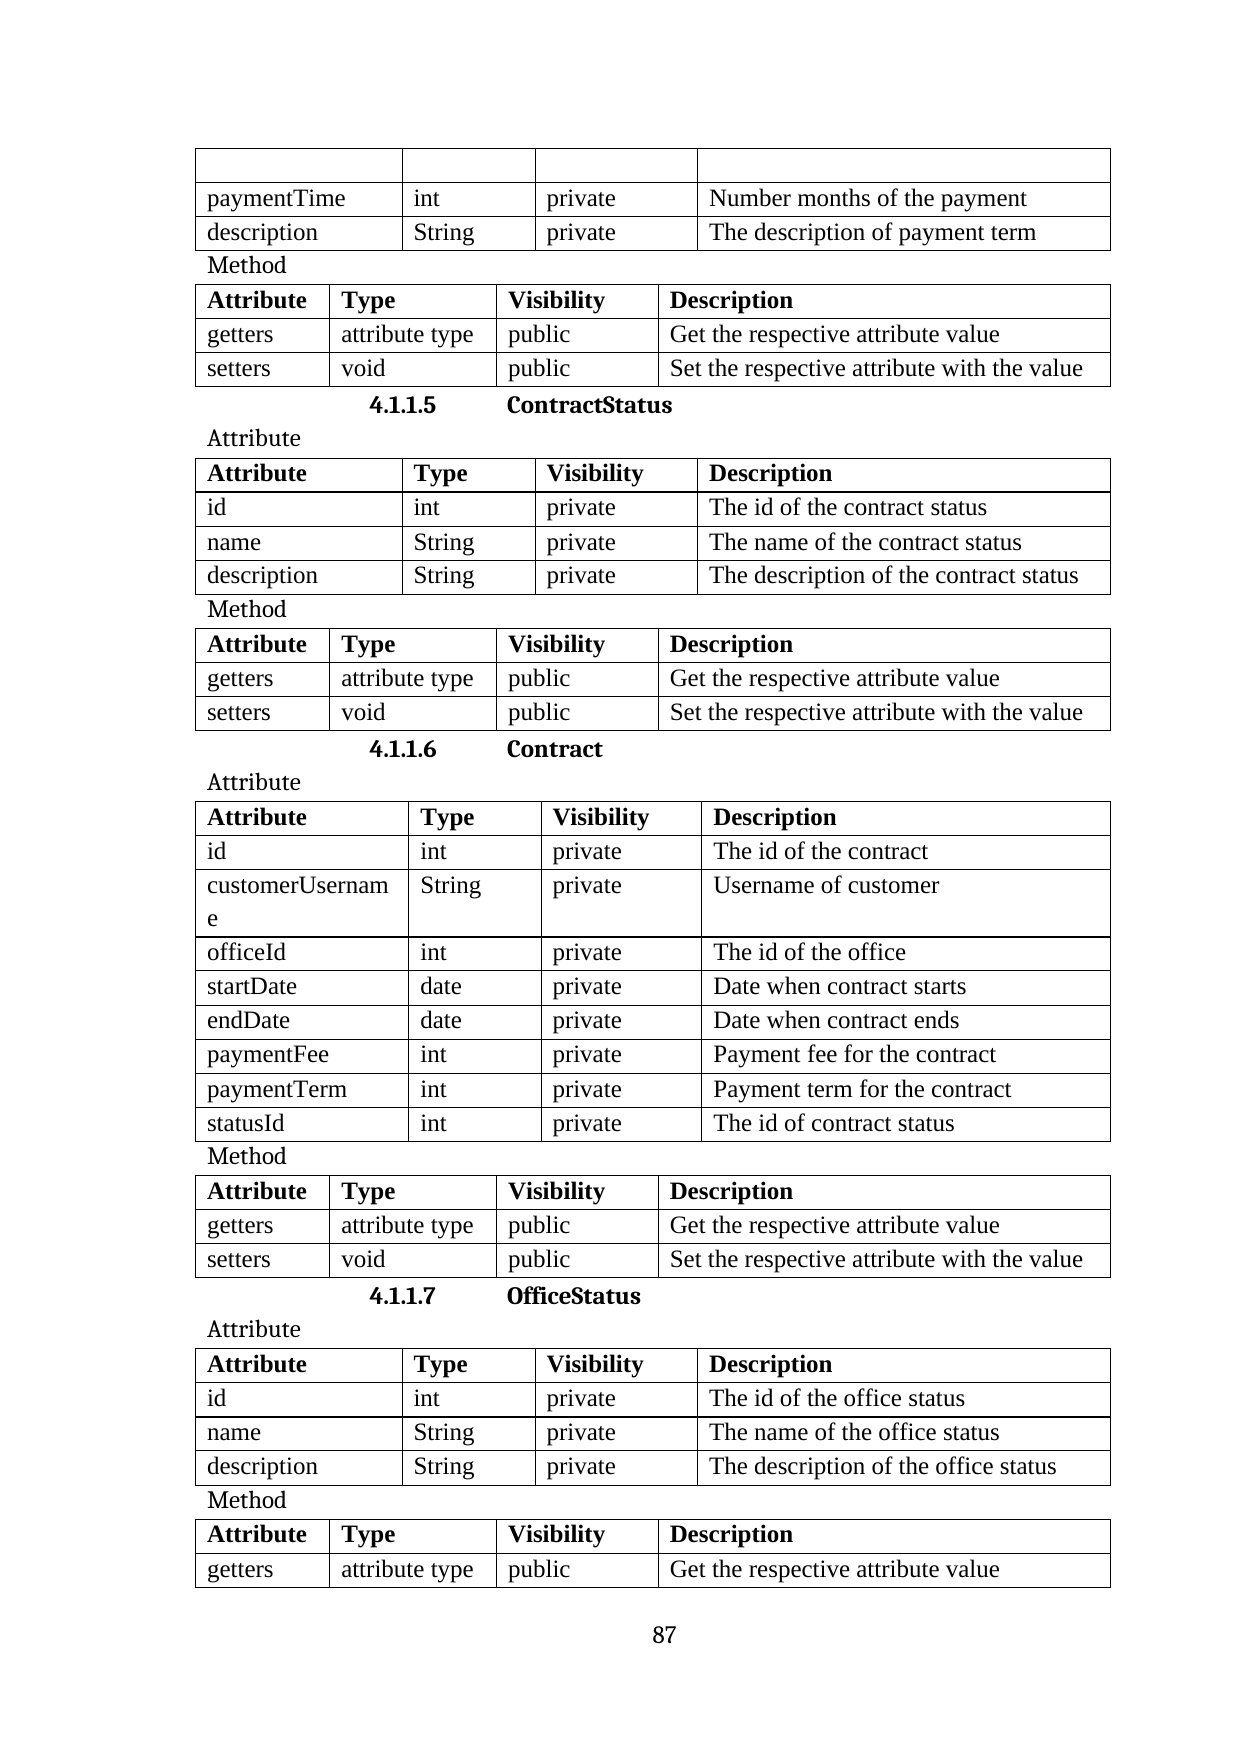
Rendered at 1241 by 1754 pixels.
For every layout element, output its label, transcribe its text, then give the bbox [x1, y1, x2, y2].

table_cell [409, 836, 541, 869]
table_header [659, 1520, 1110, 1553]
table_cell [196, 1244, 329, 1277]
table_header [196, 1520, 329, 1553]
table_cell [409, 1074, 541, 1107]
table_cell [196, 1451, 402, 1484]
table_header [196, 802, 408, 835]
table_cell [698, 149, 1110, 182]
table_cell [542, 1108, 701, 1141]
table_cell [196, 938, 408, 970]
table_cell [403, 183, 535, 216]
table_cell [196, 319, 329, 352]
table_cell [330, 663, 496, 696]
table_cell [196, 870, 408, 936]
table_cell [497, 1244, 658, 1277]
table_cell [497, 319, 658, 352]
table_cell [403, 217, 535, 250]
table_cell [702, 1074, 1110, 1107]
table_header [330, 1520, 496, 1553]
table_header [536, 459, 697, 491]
text Method [207, 595, 1122, 623]
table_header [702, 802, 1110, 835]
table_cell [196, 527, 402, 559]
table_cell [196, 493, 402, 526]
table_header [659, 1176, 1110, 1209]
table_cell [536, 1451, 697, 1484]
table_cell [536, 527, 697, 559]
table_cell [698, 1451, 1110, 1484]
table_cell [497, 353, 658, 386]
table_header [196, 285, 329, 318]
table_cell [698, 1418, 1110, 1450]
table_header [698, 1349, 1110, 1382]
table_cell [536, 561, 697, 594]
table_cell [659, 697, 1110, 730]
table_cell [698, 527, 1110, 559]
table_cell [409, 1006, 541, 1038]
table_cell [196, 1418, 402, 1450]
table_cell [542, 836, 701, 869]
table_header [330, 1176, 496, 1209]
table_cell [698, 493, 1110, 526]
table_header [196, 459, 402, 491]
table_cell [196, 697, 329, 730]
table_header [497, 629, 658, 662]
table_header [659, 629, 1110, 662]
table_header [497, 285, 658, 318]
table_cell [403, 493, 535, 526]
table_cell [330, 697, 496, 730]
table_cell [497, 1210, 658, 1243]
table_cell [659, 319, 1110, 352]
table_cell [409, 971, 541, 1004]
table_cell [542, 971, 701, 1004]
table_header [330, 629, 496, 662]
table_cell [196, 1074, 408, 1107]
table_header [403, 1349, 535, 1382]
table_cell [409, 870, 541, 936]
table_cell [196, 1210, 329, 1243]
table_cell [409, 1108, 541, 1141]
text Attribute [207, 768, 1122, 797]
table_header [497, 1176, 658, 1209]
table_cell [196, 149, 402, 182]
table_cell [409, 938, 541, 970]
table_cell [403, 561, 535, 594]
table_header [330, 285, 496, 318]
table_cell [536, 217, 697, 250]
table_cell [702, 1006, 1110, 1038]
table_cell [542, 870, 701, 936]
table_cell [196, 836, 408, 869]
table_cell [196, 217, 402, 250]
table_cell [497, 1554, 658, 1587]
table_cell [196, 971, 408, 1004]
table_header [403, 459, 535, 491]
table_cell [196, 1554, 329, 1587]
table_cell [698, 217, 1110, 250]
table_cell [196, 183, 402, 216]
text Attribute [207, 1315, 1122, 1344]
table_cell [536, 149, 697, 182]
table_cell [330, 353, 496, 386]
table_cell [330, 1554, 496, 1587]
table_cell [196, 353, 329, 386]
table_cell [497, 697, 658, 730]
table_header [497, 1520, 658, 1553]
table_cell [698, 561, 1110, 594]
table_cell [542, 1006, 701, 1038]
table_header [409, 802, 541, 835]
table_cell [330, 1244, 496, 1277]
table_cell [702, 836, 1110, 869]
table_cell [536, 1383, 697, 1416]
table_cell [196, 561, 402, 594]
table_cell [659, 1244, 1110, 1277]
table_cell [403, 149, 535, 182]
text Method [207, 1142, 1122, 1171]
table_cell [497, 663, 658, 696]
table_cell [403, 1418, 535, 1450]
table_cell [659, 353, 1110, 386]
text Method [207, 1486, 1122, 1514]
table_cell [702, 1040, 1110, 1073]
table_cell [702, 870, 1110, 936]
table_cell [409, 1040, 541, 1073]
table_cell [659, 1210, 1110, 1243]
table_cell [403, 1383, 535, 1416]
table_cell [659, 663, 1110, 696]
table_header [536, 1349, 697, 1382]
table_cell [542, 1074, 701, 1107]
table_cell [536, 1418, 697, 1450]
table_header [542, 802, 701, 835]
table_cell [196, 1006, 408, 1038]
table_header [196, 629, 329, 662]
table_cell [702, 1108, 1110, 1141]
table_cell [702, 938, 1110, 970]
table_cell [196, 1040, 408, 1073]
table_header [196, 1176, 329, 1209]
text Attribute [207, 424, 1122, 453]
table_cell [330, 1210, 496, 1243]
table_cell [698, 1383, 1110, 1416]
text Method [207, 251, 1122, 280]
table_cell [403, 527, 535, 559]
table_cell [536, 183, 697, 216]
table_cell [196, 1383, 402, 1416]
subtitle OfficeStatus [369, 1282, 1122, 1311]
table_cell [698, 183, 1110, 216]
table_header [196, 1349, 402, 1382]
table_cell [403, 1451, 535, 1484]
subtitle ContractStatus [369, 391, 1122, 420]
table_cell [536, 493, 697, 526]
subtitle Contract [369, 735, 1122, 764]
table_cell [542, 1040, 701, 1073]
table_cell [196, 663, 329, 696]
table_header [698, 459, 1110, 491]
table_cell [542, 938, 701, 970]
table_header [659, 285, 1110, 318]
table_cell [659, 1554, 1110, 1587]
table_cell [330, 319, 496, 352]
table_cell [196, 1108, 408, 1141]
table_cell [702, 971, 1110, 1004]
